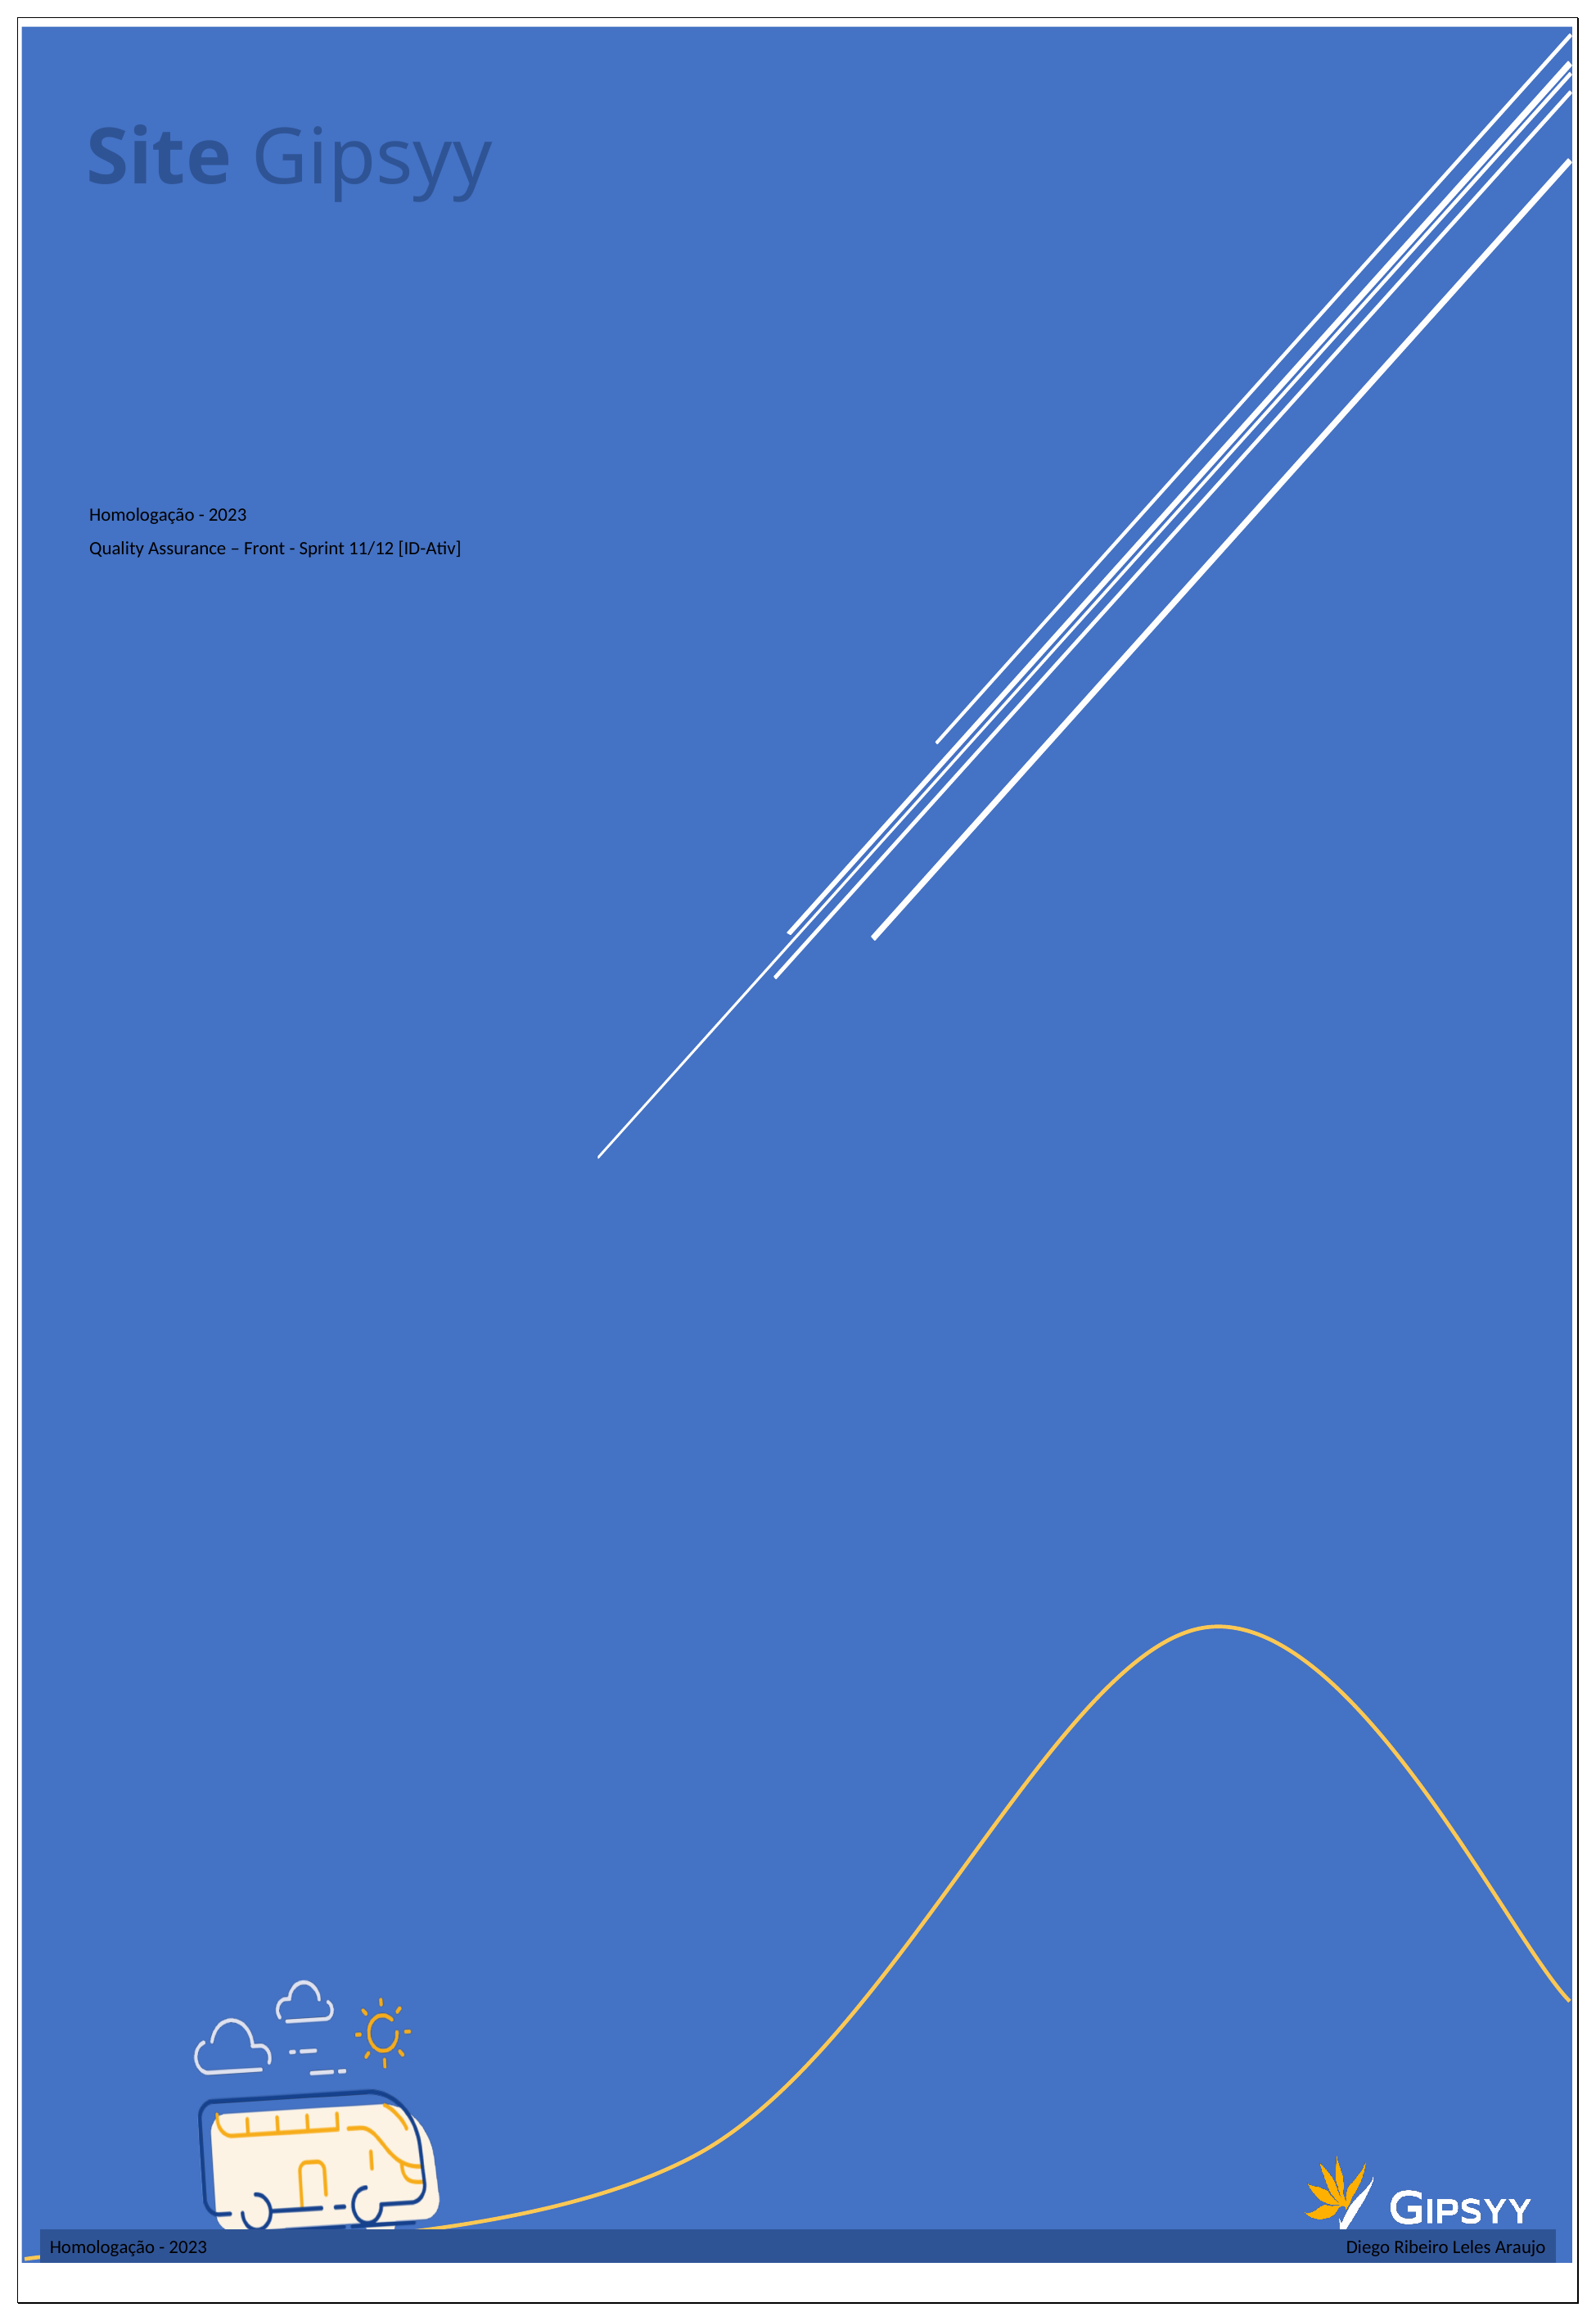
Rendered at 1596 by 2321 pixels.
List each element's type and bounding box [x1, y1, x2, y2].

picture [190, 1973, 441, 2229]
picture [1304, 2155, 1531, 2229]
